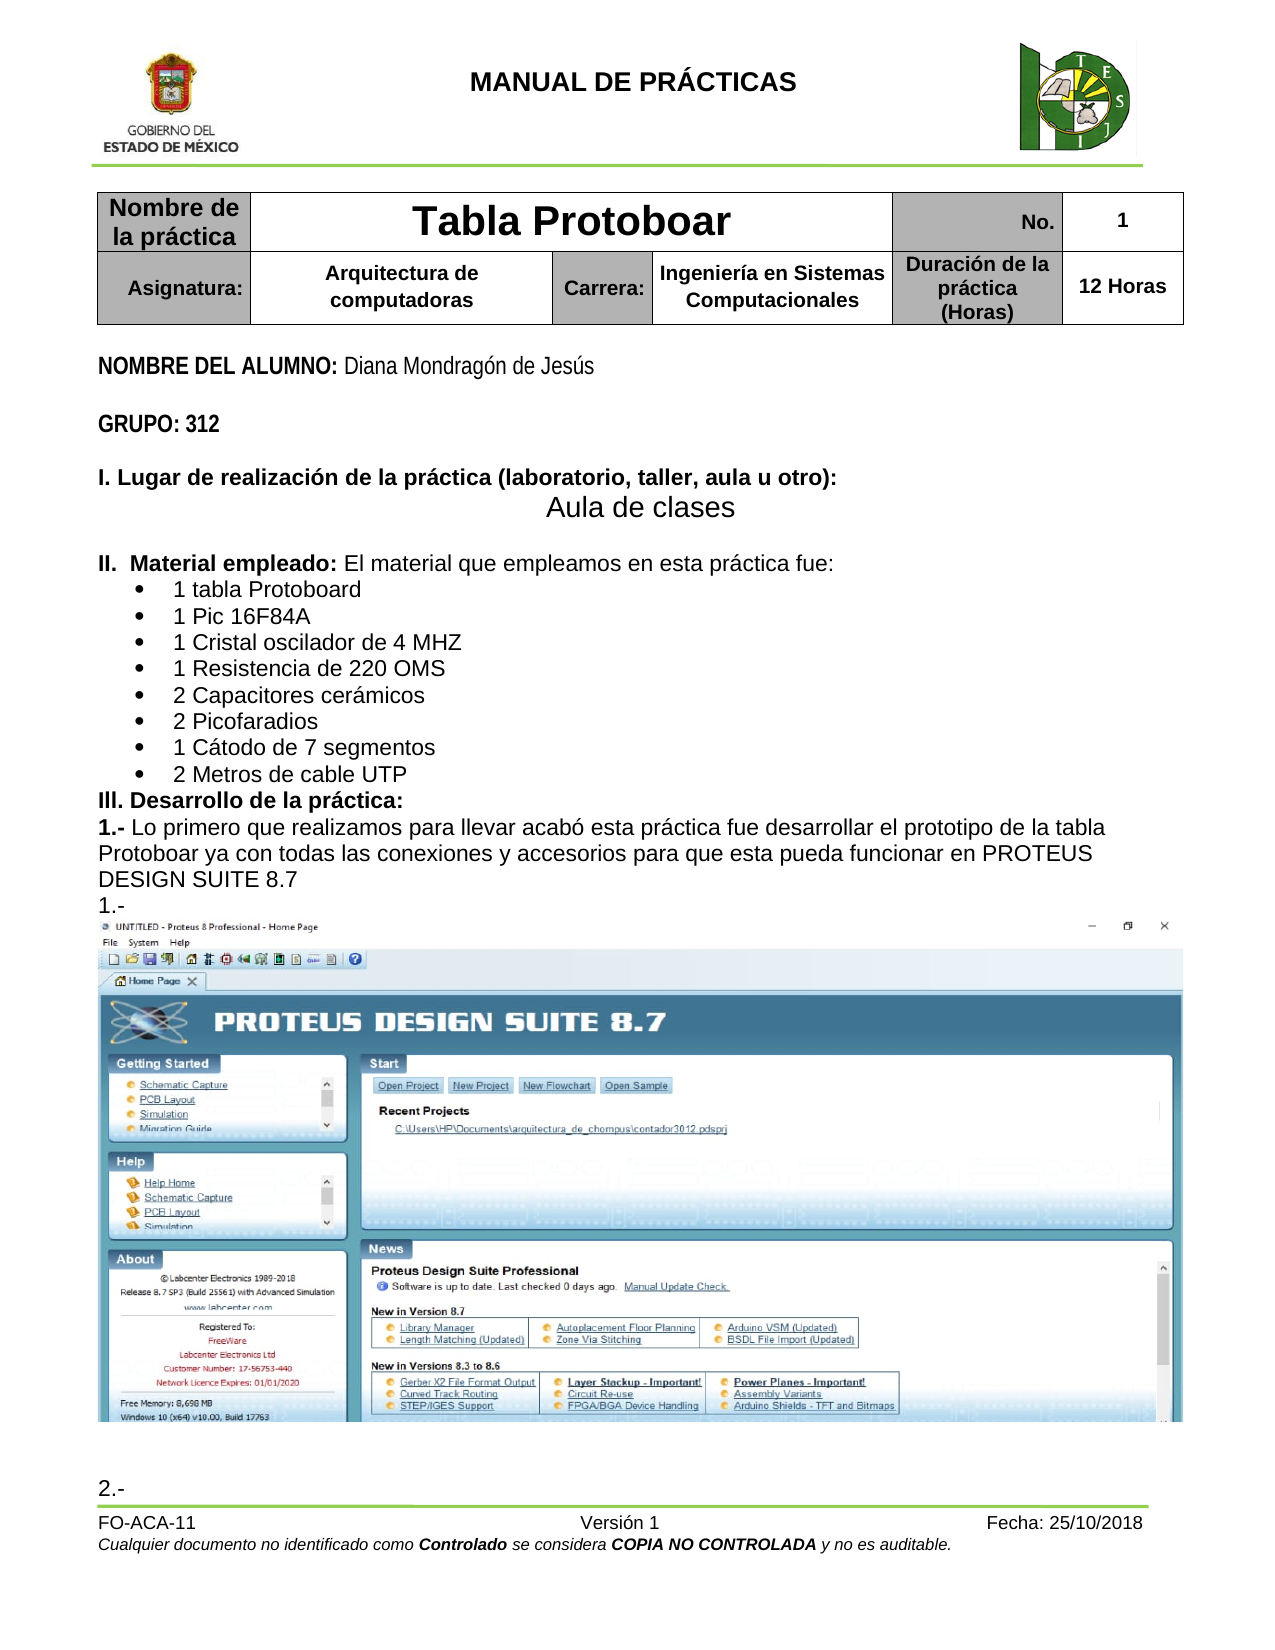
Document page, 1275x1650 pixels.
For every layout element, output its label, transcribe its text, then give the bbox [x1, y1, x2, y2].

text NOMBRE DEL ALUMNO: Diana Mondragón de Jesús [98, 351, 1183, 380]
picture [97, 918, 1184, 1422]
list 1 Resistencia de 220 OMS [135, 655, 1183, 682]
text 2.- [98, 1475, 1183, 1501]
text I. Lugar de realización de la práctica (laboratorio, taller, aula u otro): [98, 464, 1183, 490]
list 1 Cátodo de 7 segmentos [135, 734, 1183, 761]
table_header Tabla Protoboar [251, 193, 892, 251]
table_cell Asignatura: [98, 252, 250, 324]
list 1 Pic 16F84A [135, 603, 1183, 629]
text Ill. Desarrollo de la práctica: [98, 787, 1183, 813]
picture [95, 42, 241, 161]
list 1 Cristal oscilador de 4 MHZ [135, 629, 1183, 655]
table_header Nombre de la práctica [98, 193, 250, 251]
picture [1018, 41, 1137, 157]
list 1 tabla Protoboard [135, 576, 1183, 603]
text GRUPO: 312 [98, 409, 1183, 437]
text Aula de clases [98, 490, 1183, 523]
list 2 Capacitores cerámicos [135, 682, 1183, 708]
table_header No. [893, 193, 1062, 251]
text II. Material empleado: El material que empleamos en esta práctica fue: [98, 550, 1183, 576]
text 1.- [98, 892, 1183, 918]
table_cell Ingeniería en Sistemas Computacionales [653, 252, 892, 324]
table_cell Arquitectura de computadoras [251, 252, 552, 324]
list 2 Metros de cable UTP [135, 761, 1183, 787]
table_cell Duración de la práctica (Horas) [893, 252, 1062, 324]
table_cell Carrera: [553, 252, 652, 324]
text 1.- Lo primero que realizamos para llevar acabó esta práctica fue desarrollar el prototipo de la tabla Protoboar ya con todas las conexiones y accesorios para que esta pueda funcionar en PROTEUS DESIGN SUITE 8.7 [98, 813, 1183, 892]
list 2 Picofaradios [135, 708, 1183, 734]
table_cell 12 Horas [1063, 252, 1183, 324]
table_header 1 [1063, 193, 1183, 251]
